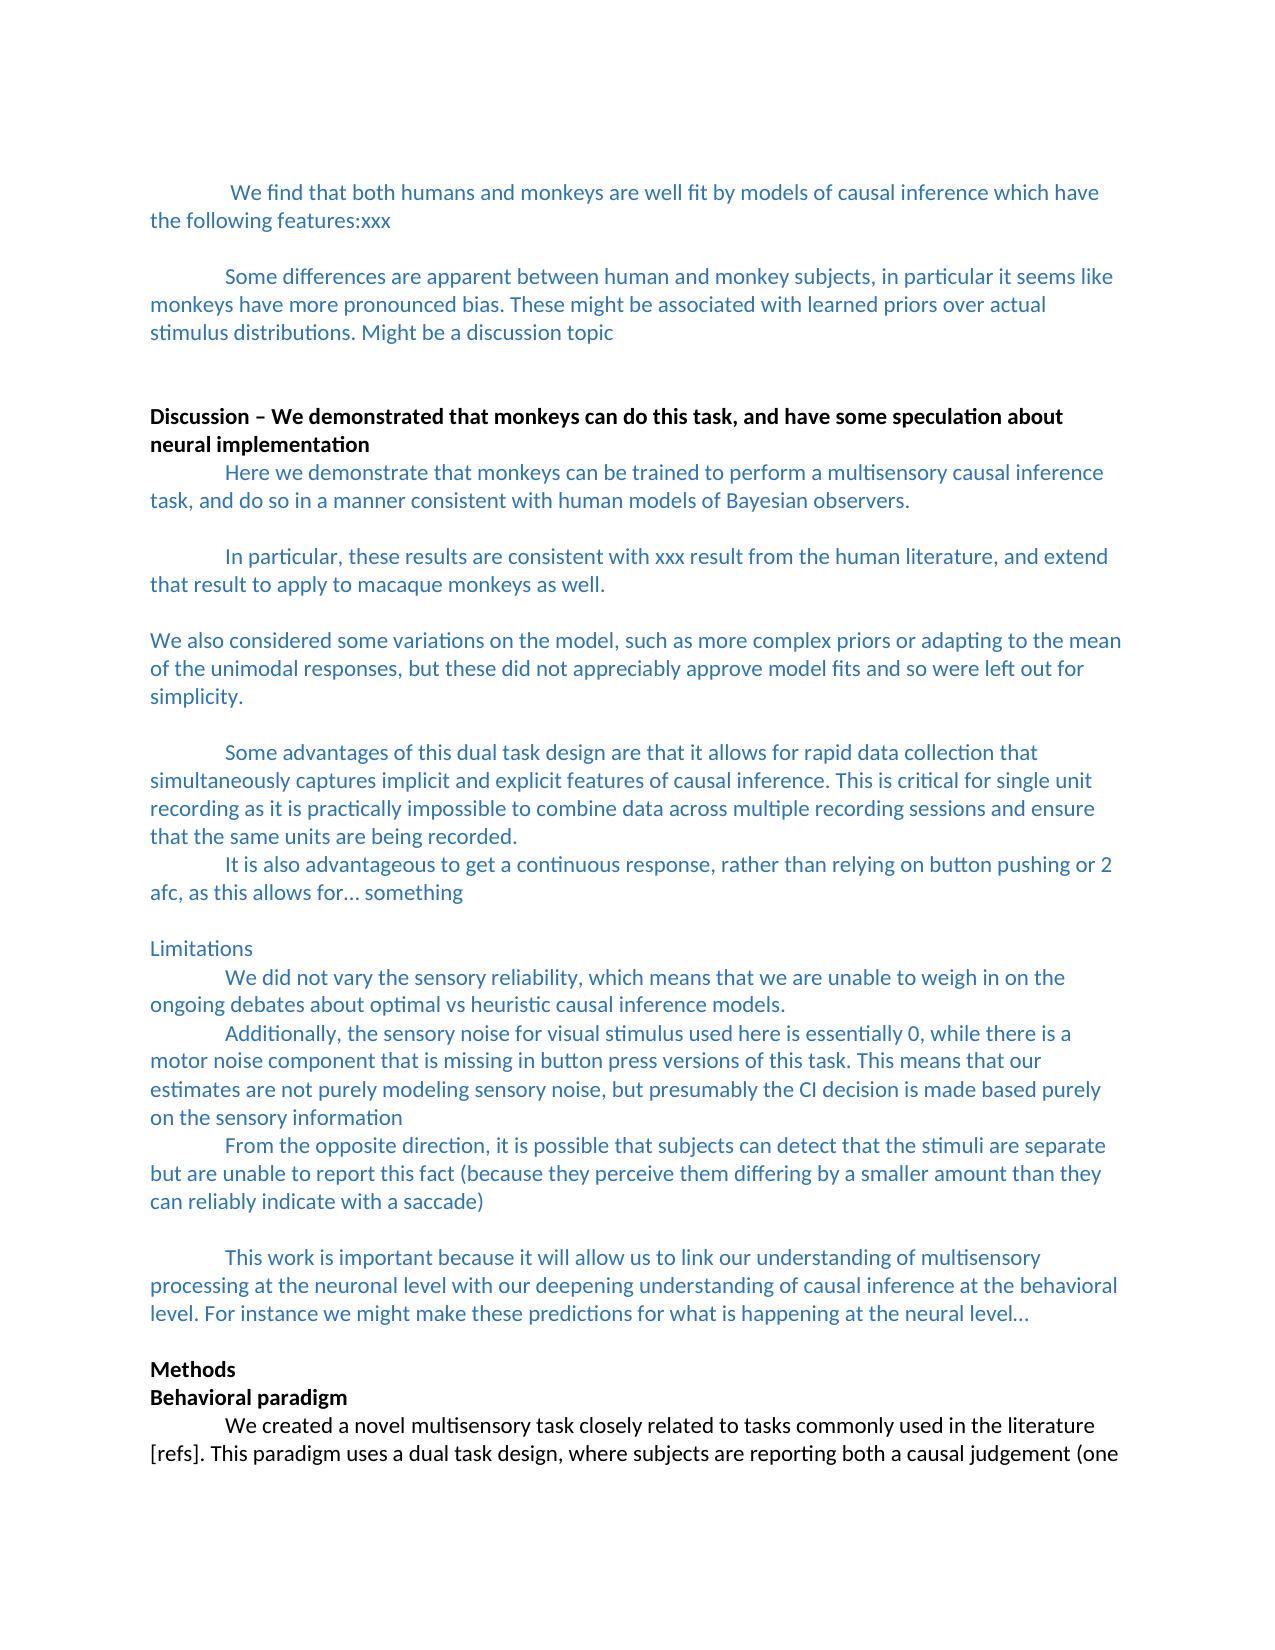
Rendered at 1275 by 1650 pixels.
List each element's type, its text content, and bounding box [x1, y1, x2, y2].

text Methods [150, 1355, 1125, 1383]
text Limitations [150, 934, 1125, 963]
text Behavioral paradigm [150, 1383, 1125, 1411]
text We did not vary the sensory reliability, which means that we are unable to weigh in on the ongoing debates about optimal vs heuristic causal inference models. [150, 963, 1125, 1019]
text From the opposite direction, it is possible that subjects can detect that the stimuli are separate but are unable to report this fact (because they perceive them differing by a smaller amount than they can reliably indicate with a saccade) [150, 1131, 1125, 1215]
text It is also advantageous to get a continuous response, rather than relying on button pushing or 2 afc, as this allows for… something [150, 851, 1125, 907]
text Some differences are apparent between human and monkey subjects, in particular it seems like monkeys have more pronounced bias. These might be associated with learned priors over actual stimulus distributions. Might be a discussion topic [150, 262, 1125, 346]
text We also considered some variations on the model, such as more complex priors or adapting to the mean of the unimodal responses, but these did not appreciably approve model fits and so were left out for simplicity. [150, 626, 1125, 710]
text In particular, these results are consistent with xxx result from the human literature, and extend that result to apply to macaque monkeys as well. [150, 542, 1125, 598]
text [150, 1411, 1125, 1467]
text Some advantages of this dual task design are that it allows for rapid data collection that simultaneously captures implicit and explicit features of causal inference. This is critical for single unit recording as it is practically impossible to combine data across multiple recording sessions and ensure that the same units are being recorded. [150, 738, 1125, 851]
text We find that both humans and monkeys are well fit by models of causal inference which have the following features:xxx [150, 178, 1125, 234]
text Here we demonstrate that monkeys can be trained to perform a multisensory causal inference task, and do so in a manner consistent with human models of Bayesian observers. [150, 458, 1125, 514]
text Discussion – We demonstrated that monkeys can do this task, and have some speculation about neural implementation [150, 402, 1125, 458]
text Additionally, the sensory noise for visual stimulus used here is essentially 0, while there is a motor noise component that is missing in button press versions of this task. This means that our estimates are not purely modeling sensory noise, but presumably the CI decision is made based purely on the sensory information [150, 1019, 1125, 1131]
text This work is important because it will allow us to link our understanding of multisensory processing at the neuronal level with our deepening understanding of causal inference at the behavioral level. For instance we might make these predictions for what is happening at the neural level… [150, 1243, 1125, 1327]
